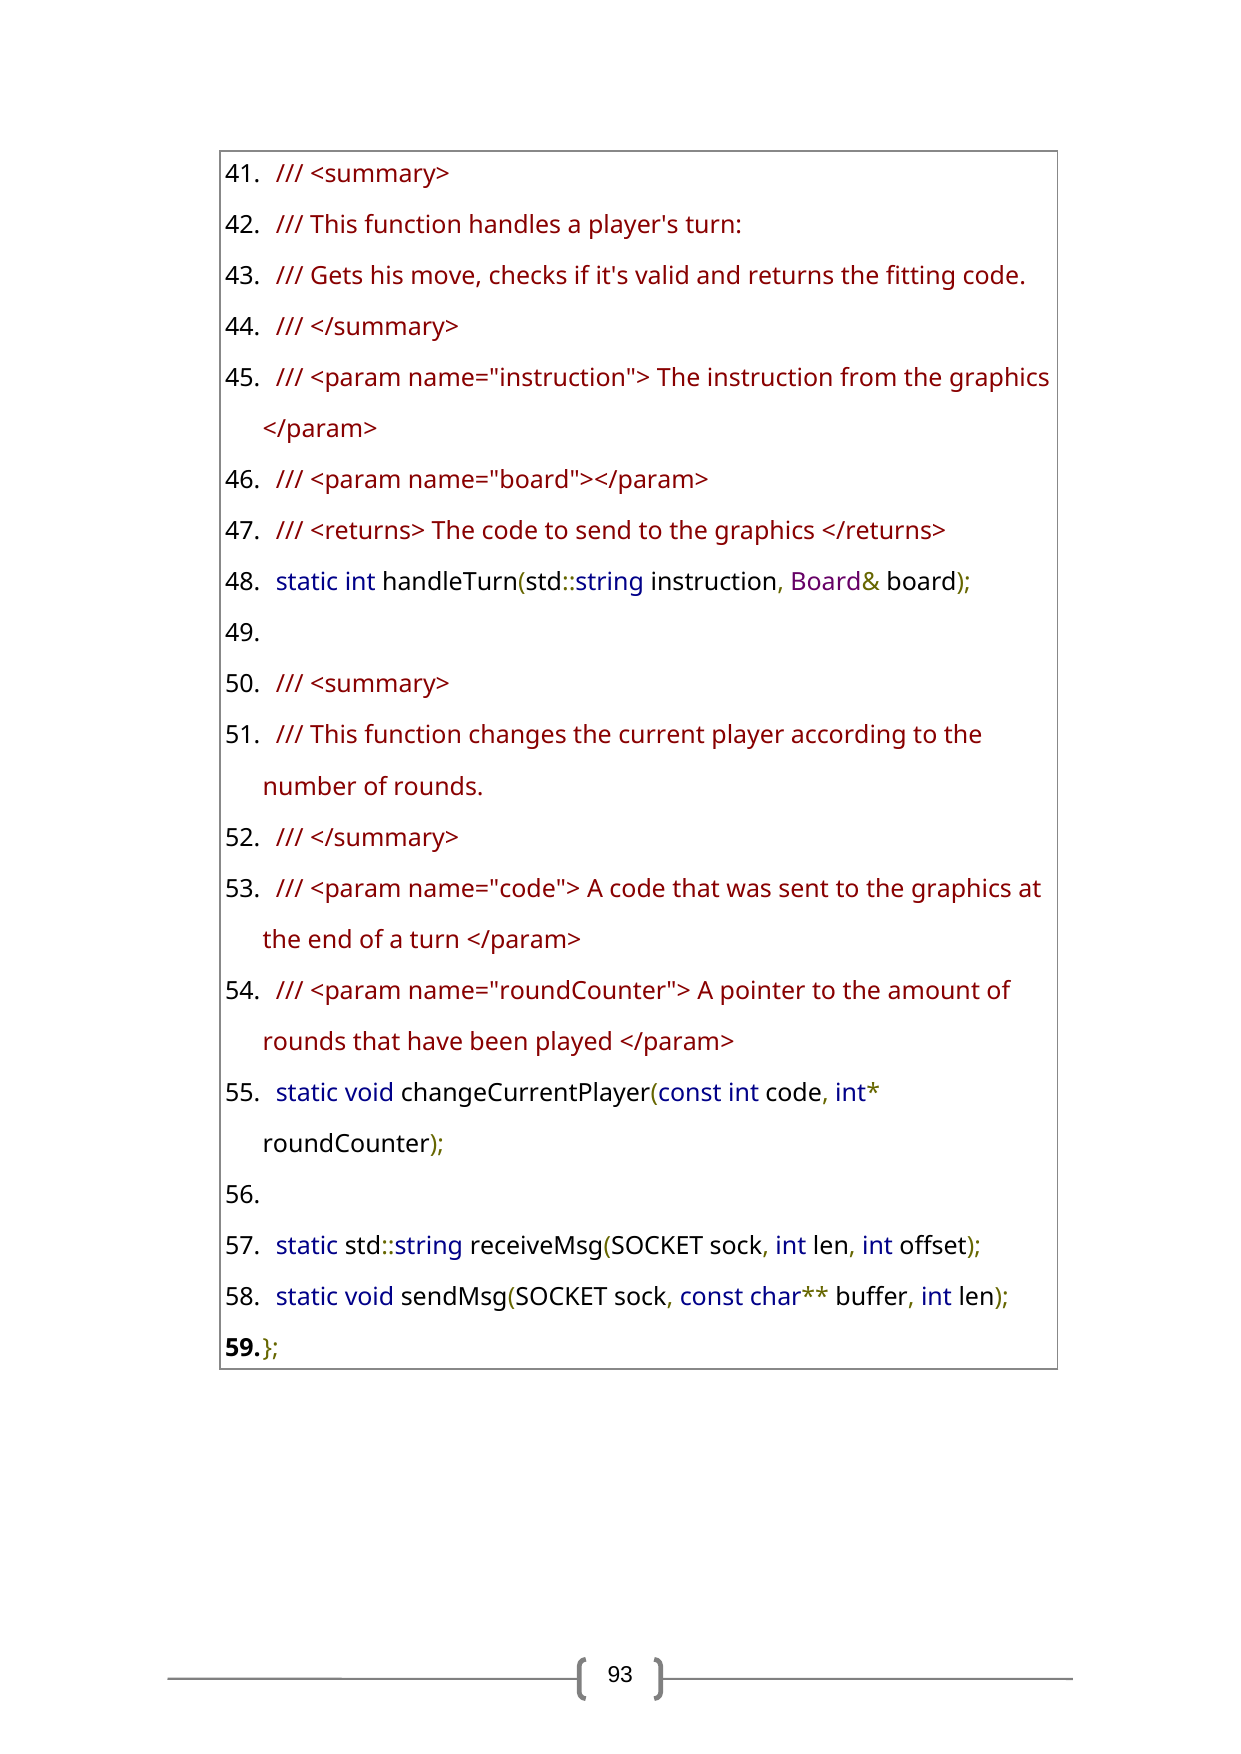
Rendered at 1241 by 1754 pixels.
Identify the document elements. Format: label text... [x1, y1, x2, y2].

list /// <param name="instruction"> The instruction from the graphics </param> [221, 354, 1057, 445]
list /// </summary> [221, 813, 1057, 853]
list static void changeCurrentPlayer(const int code, int* roundCounter); [221, 1069, 1057, 1159]
list static void sendMsg(SOCKET sock, const char** buffer, int len); [221, 1273, 1057, 1313]
list static int handleTurn(std::string instruction, Board& board); [221, 558, 1057, 598]
list static std::string receiveMsg(SOCKET sock, int len, int offset); [221, 1222, 1057, 1262]
list /// This function changes the current player according to the number of rounds. [221, 711, 1057, 802]
list /// <summary> [221, 660, 1057, 700]
list /// <summary> [221, 152, 1057, 190]
list /// Gets his move, checks if it's valid and returns the fitting code. [221, 252, 1057, 292]
list }; [221, 1324, 1057, 1368]
list /// </summary> [221, 303, 1057, 343]
list /// <returns> The code to send to the graphics </returns> [221, 507, 1057, 547]
list /// <param name="roundCounter"> A pointer to the amount of rounds that have been played </param> [221, 967, 1057, 1057]
list /// <param name="board"></param> [221, 456, 1057, 496]
list /// <param name="code"> A code that was sent to the graphics at the end of a turn </param> [221, 864, 1057, 955]
list /// This function handles a player's turn: [221, 201, 1057, 241]
